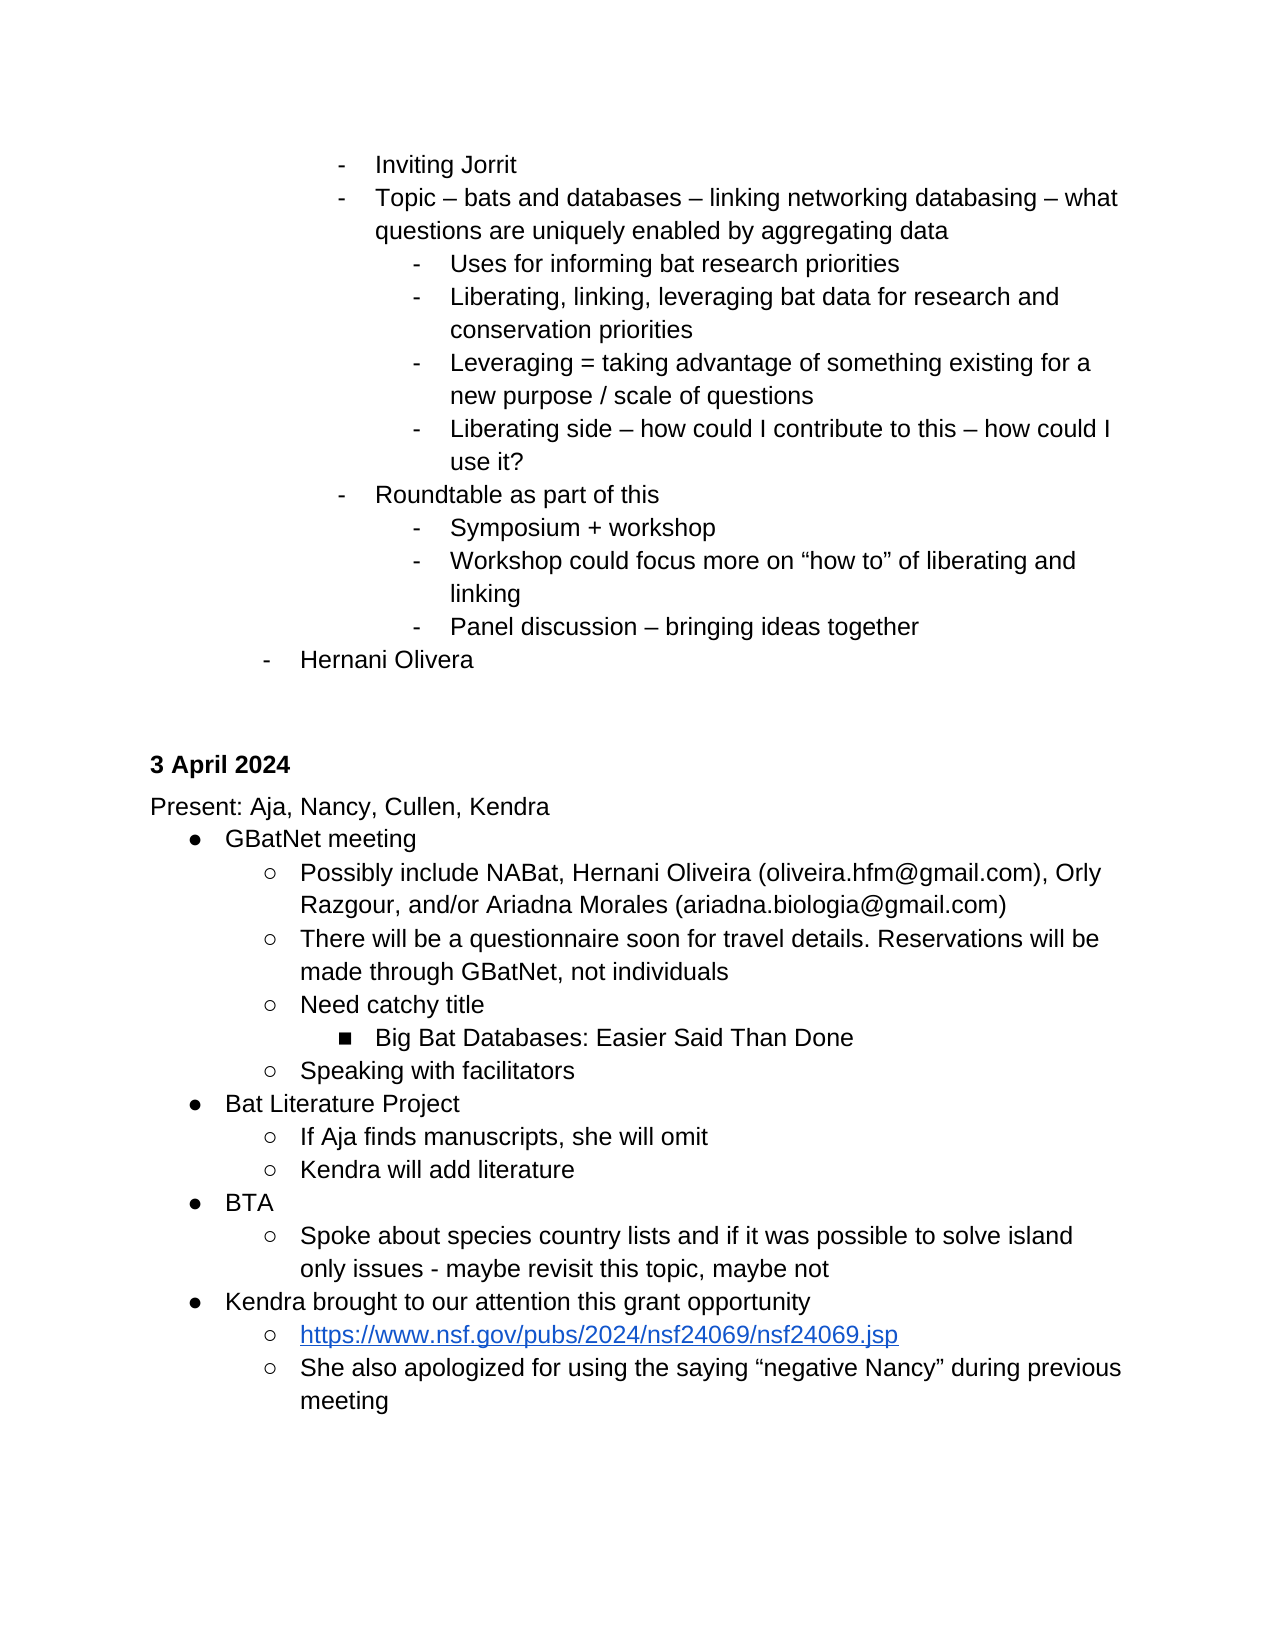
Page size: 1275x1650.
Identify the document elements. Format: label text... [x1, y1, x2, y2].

list Inviting Jorrit [337, 150, 1125, 179]
list Uses for informing bat research priorities [412, 249, 1125, 278]
text Present: Aja, Nancy, Cullen, Kendra [150, 791, 1125, 820]
list Hernani Olivera [262, 645, 1125, 674]
list She also apologized for using the saying “negative Nancy” during previous meeting [262, 1353, 1125, 1414]
list Symposium + workshop [412, 513, 1125, 542]
list https://www.nsf.gov/pubs/2024/nsf24069/nsf24069.jsp [262, 1320, 1125, 1348]
list Kendra will add literature [262, 1155, 1125, 1183]
list Kendra brought to our attention this grant opportunity [187, 1287, 1125, 1316]
list Bat Literature Project [187, 1089, 1125, 1117]
list Panel discussion – bringing ideas together [412, 612, 1125, 641]
list Big Bat Databases: Easier Said Than Done [337, 1023, 1125, 1051]
list Speaking with facilitators [262, 1056, 1125, 1084]
list Liberating, linking, leveraging bat data for research and conservation priorities [412, 282, 1125, 344]
list Workshop could focus more on “how to” of liberating and linking [412, 546, 1125, 608]
list Spoke about species country lists and if it was possible to solve island only issues - maybe revisit this topic, maybe not [262, 1221, 1125, 1282]
list There will be a questionnaire soon for travel details. Reservations will be made through GBatNet, not individuals [262, 923, 1125, 985]
list If Aja finds manuscripts, she will omit [262, 1122, 1125, 1150]
list Leveraging = taking advantage of something existing for a new purpose / scale of questions [412, 348, 1125, 410]
list Liberating side – how could I contribute to this – how could I use it? [412, 414, 1125, 476]
list Roundtable as part of this [337, 480, 1125, 509]
list Need catchy title [262, 989, 1125, 1018]
subtitle 3 April 2024 [150, 750, 1125, 779]
list Topic – bats and databases – linking networking databasing – what questions are uniquely enabled by aggregating data [337, 183, 1125, 245]
list Possibly include NABat, Hernani Oliveira (oliveira.hfm@gmail.com), Orly Razgour, and/or Ariadna Morales (ariadna.biologia@gmail.com) [262, 857, 1125, 919]
list BTA [187, 1188, 1125, 1216]
list GBatNet meeting [187, 824, 1125, 853]
